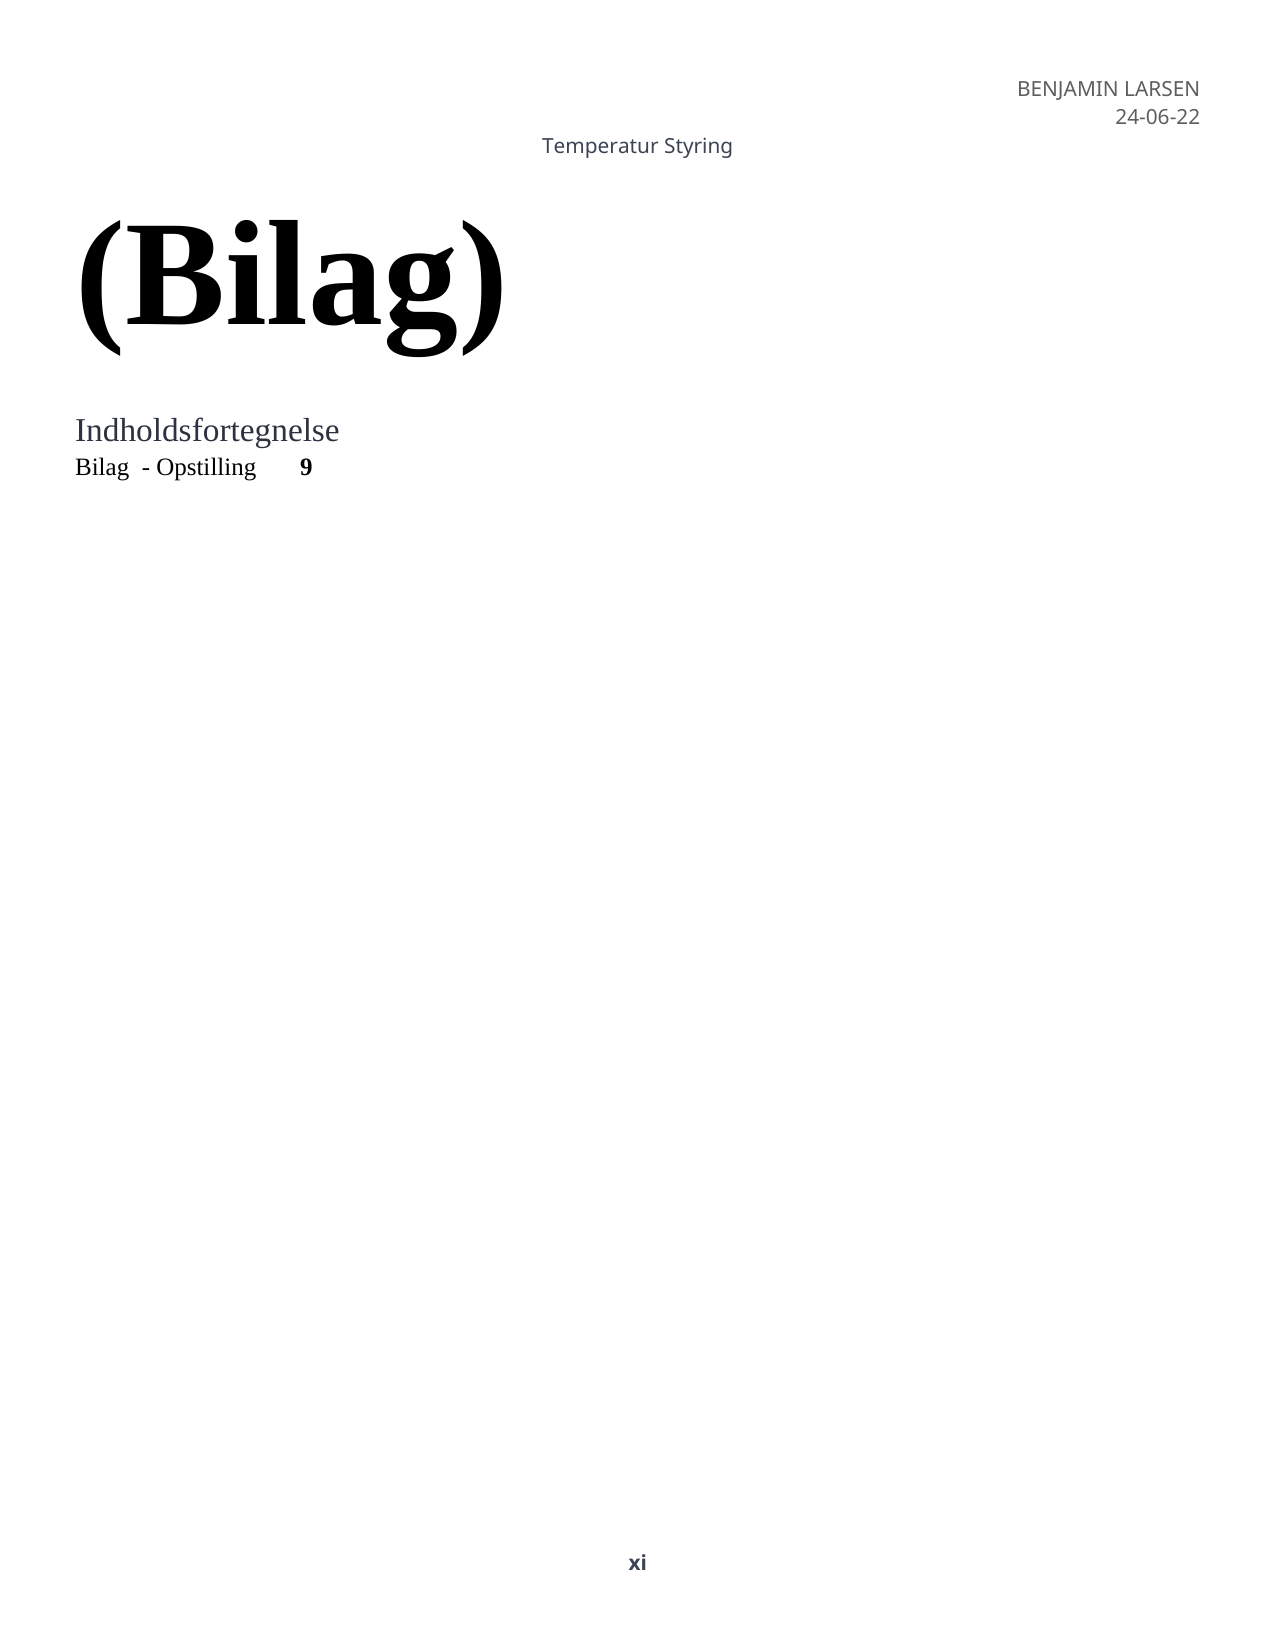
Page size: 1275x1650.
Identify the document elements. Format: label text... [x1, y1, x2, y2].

subtitle (Bilag) [75, 184, 1200, 357]
